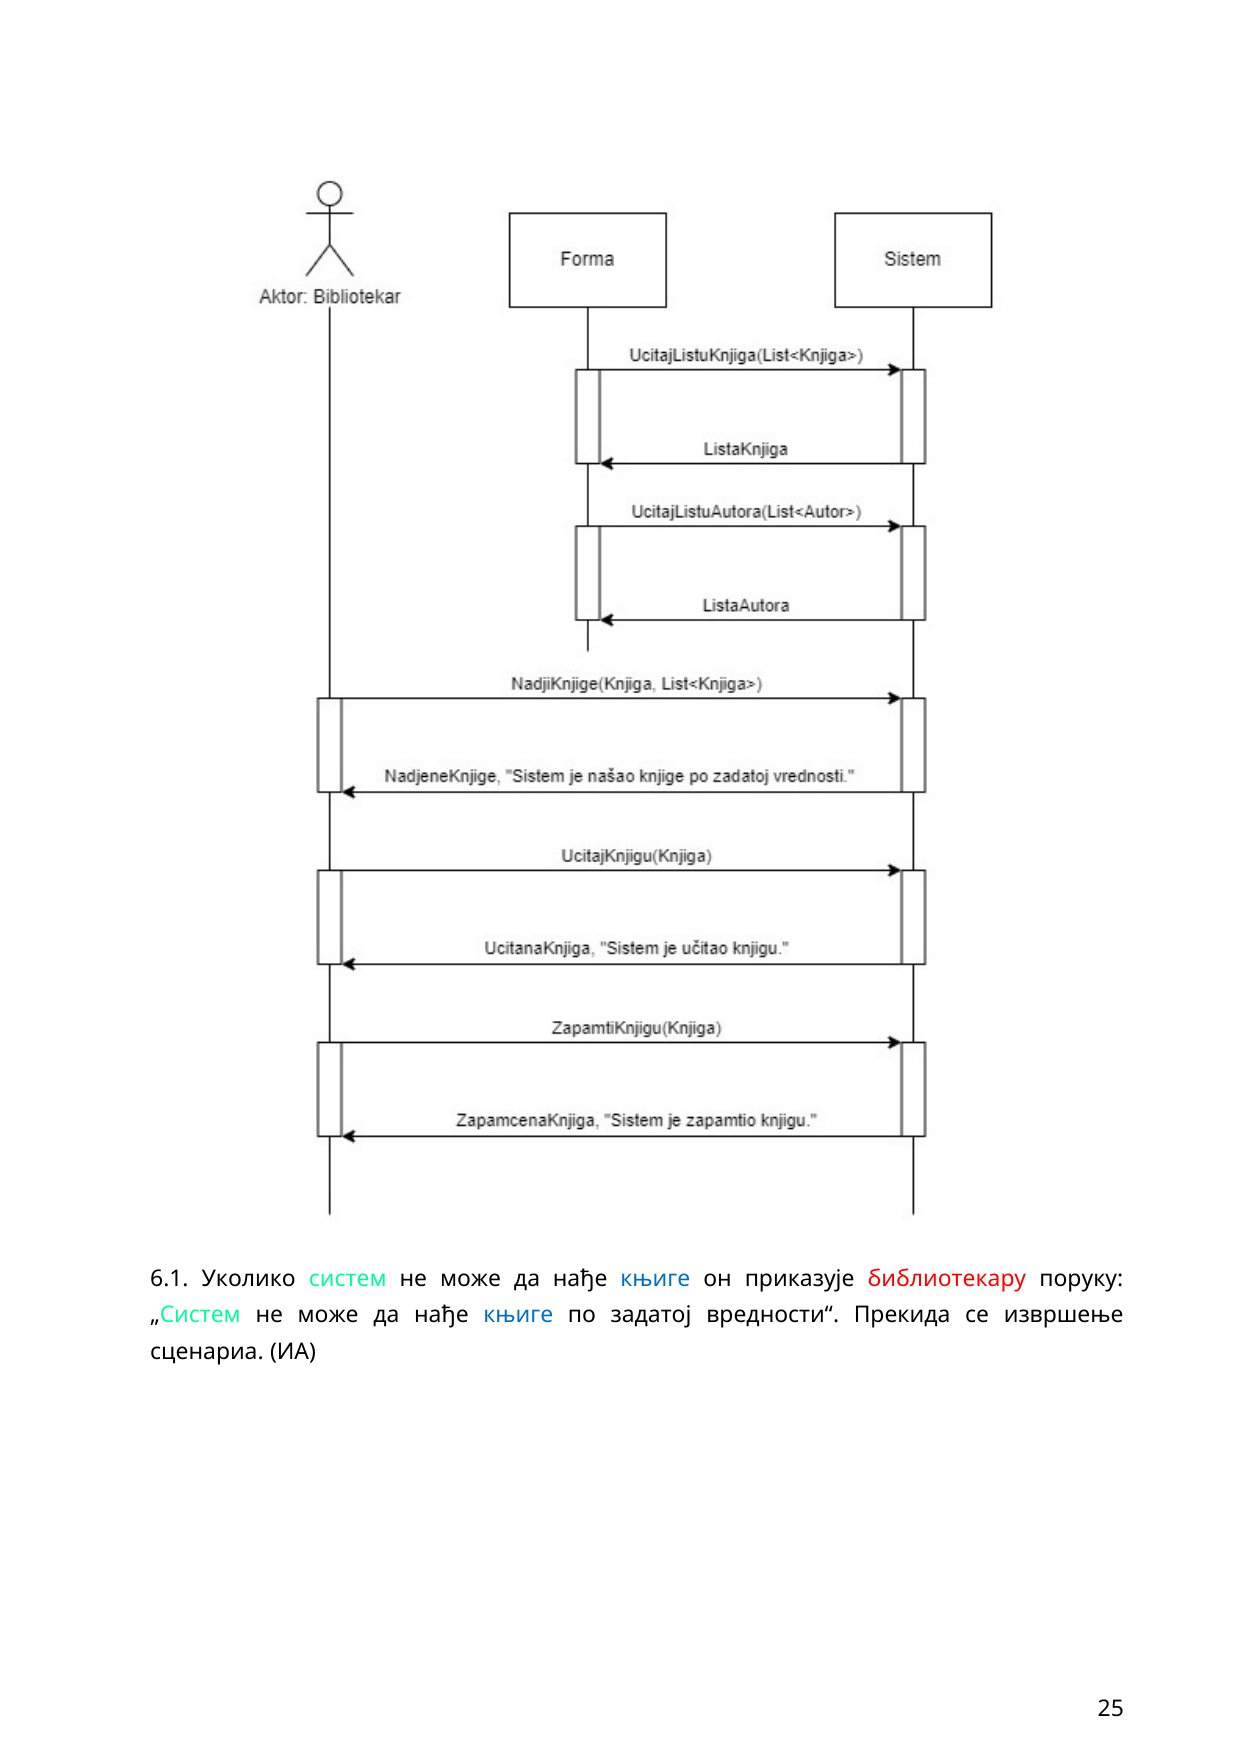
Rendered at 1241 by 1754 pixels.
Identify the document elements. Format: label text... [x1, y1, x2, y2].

text 6.1. Уколико систем не може да нађе књиге он приказује библиотекару поруку: „Систем не може да нађе књиге по задатој вредности“. Прекида се извршење сценариа. (ИА) [150, 1262, 1123, 1366]
picture [251, 177, 1013, 1225]
